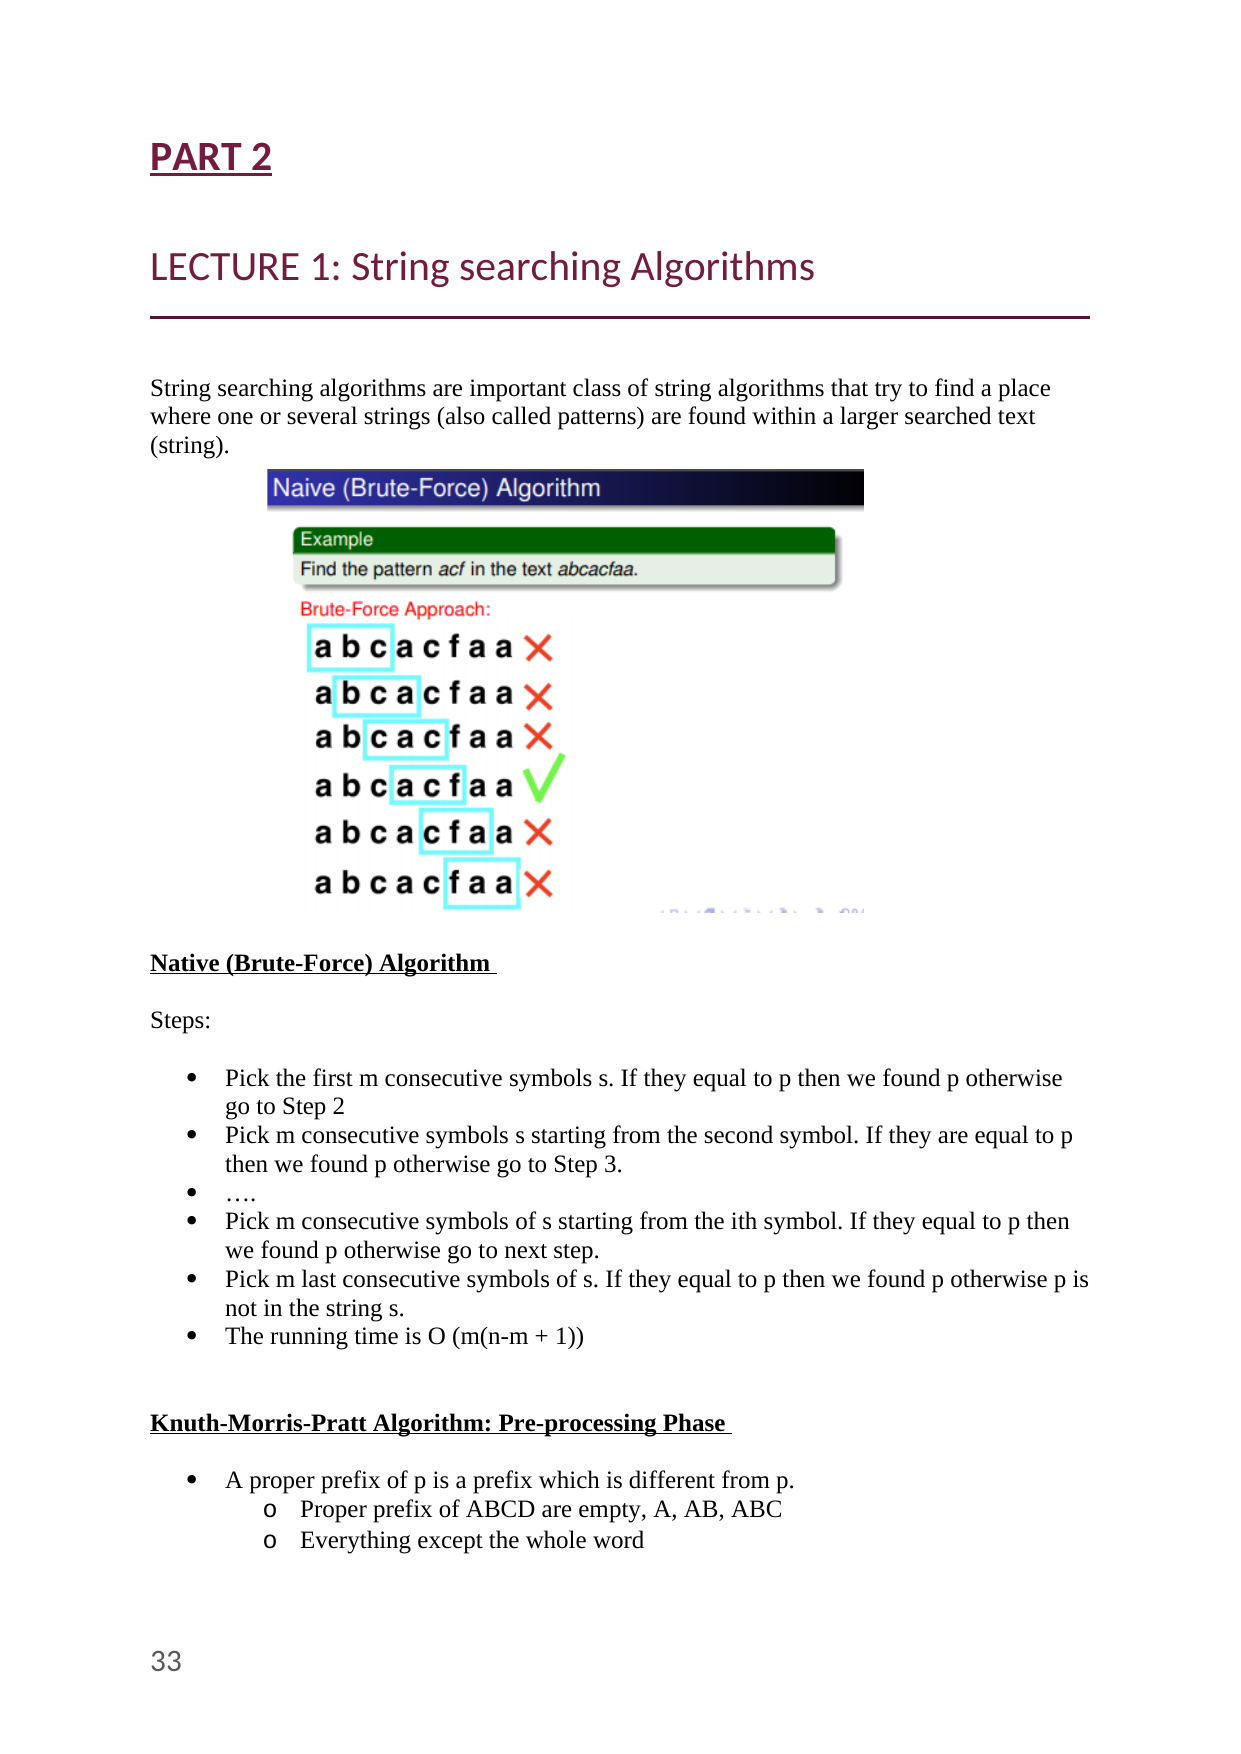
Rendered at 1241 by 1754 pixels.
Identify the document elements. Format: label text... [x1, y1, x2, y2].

text String searching algorithms are important class of string algorithms that try to find a place where one or several strings (also called patterns) are found within a larger searched text (string). [150, 373, 1090, 459]
list The running time is O (m(n-m + 1)) [187, 1321, 1090, 1350]
list Pick the first m consecutive symbols s. If they equal to p then we found p otherwise go to Step 2 [187, 1063, 1090, 1120]
text Native (Brute-Force) Algorithm [150, 948, 1090, 976]
text Knuth-Morris-Pratt Algorithm: Pre-processing Phase [150, 1408, 1090, 1436]
list A proper prefix of p is a prefix which is different from p. [187, 1465, 1090, 1494]
text Steps: [150, 1005, 1090, 1034]
list Pick m consecutive symbols of s starting from the ith symbol. If they equal to p then we found p otherwise go to next step. [187, 1206, 1090, 1264]
list Everything except the whole word [262, 1525, 1090, 1556]
list …. [187, 1178, 1090, 1206]
subtitle PART 2 [150, 130, 1090, 181]
picture [267, 469, 864, 913]
list Pick m last consecutive symbols of s. If they equal to p then we found p otherwise p is not in the string s. [187, 1264, 1090, 1321]
subtitle LECTURE 1: String searching Algorithms [150, 240, 1090, 316]
list Pick m consecutive symbols s starting from the second symbol. If they are equal to p then we found p otherwise go to Step 3. [187, 1120, 1090, 1178]
list Proper prefix of ABCD are empty, A, AB, ABC [262, 1494, 1090, 1525]
